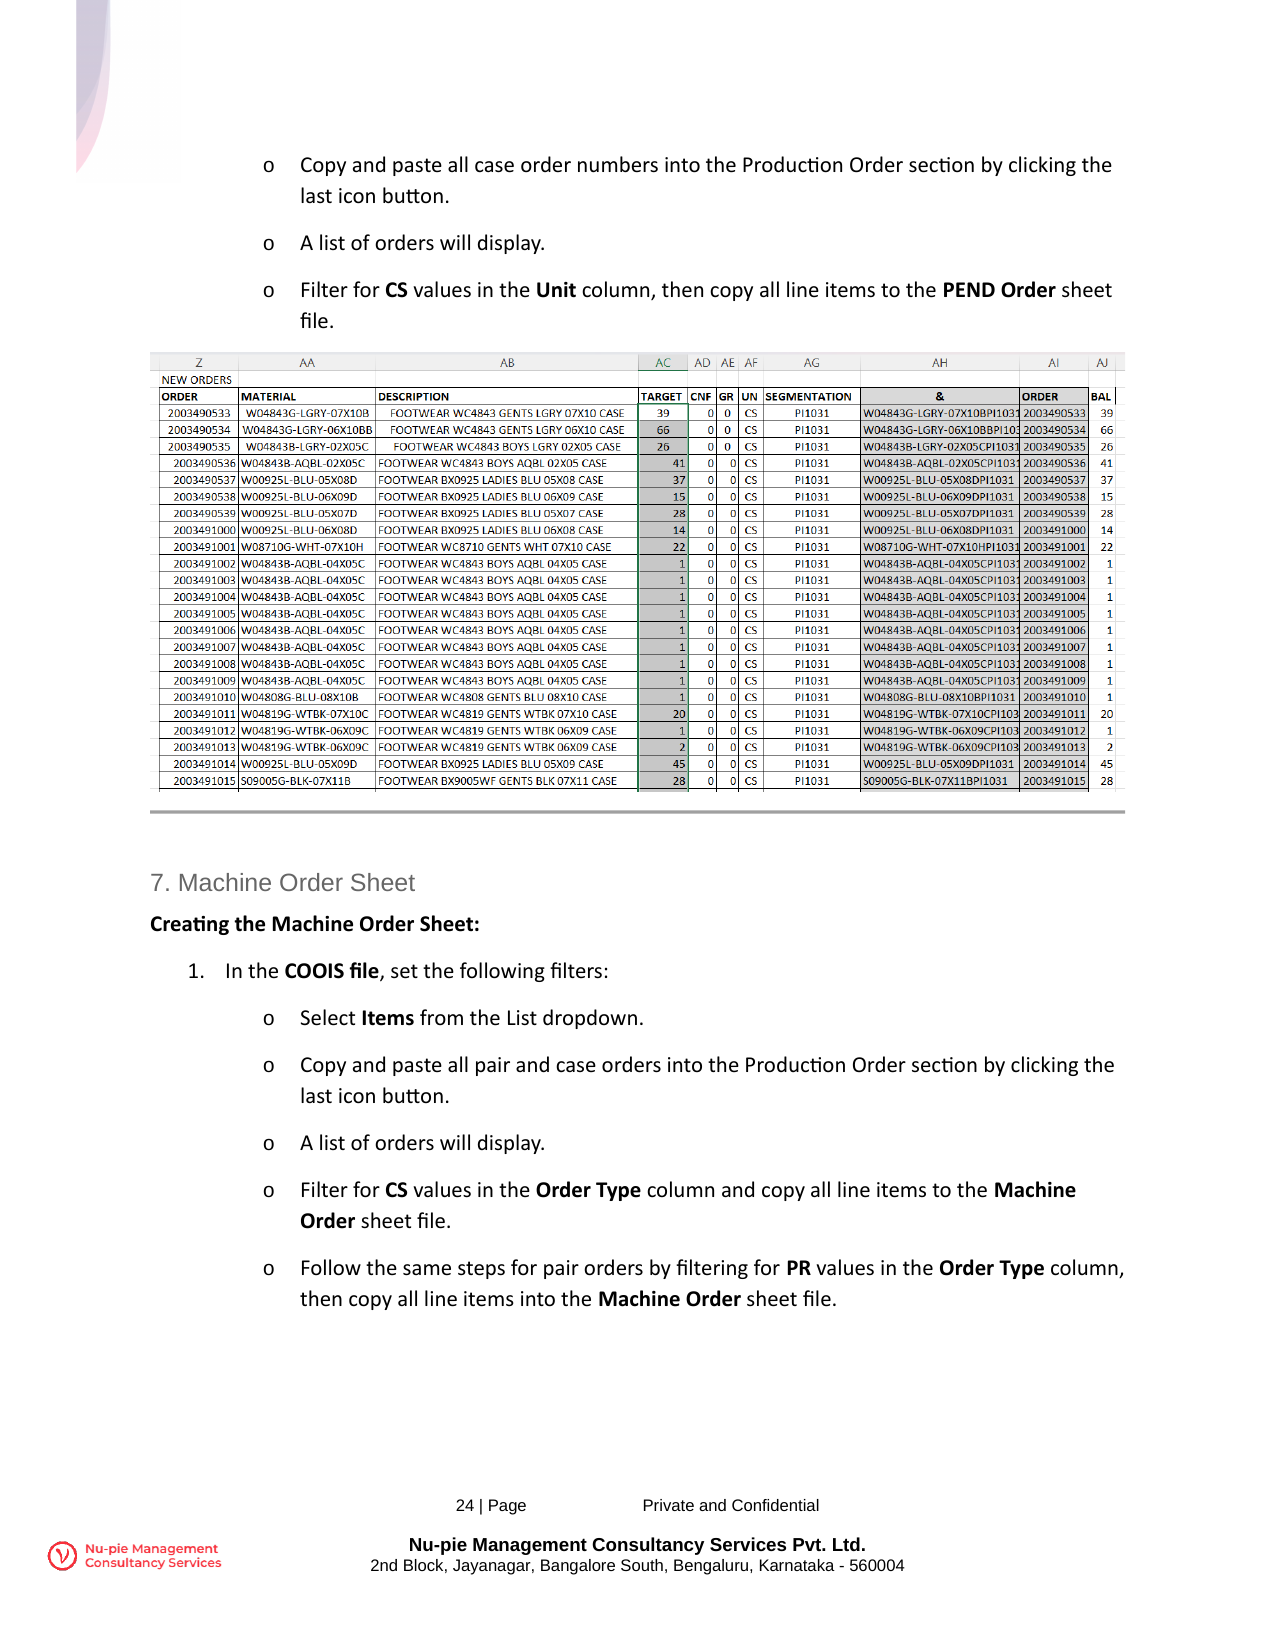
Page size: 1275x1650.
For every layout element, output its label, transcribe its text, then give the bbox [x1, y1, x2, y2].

list A list of orders will display. [262, 1128, 1125, 1157]
list A list of orders will display. [262, 228, 1125, 256]
list Filter for CS values in the Unit column, then copy all line items to the PEND Order sheet file. [262, 275, 1125, 334]
picture [77, 0, 181, 182]
subtitle 7. Machine Order Sheet [150, 868, 1125, 897]
list Filter for CS values in the Order Type column and copy all line items to the Machine Order sheet file. [262, 1176, 1125, 1234]
list Copy and paste all case order numbers into the Production Order section by clicking the last icon button. [262, 150, 1125, 209]
list Copy and paste all pair and case orders into the Production Order section by clicking the last icon button. [262, 1051, 1125, 1109]
list In the COOIS file, set the following filters: [187, 956, 1125, 984]
picture [35, 1520, 238, 1592]
list Follow the same steps for pair orders by filtering for PR values in the Order Type column, then copy all line items into the Machine Order sheet file. [262, 1253, 1125, 1312]
list Select Items from the List dropdown. [262, 1003, 1125, 1032]
picture [150, 352, 1125, 792]
text Creating the Machine Order Sheet: [150, 909, 1125, 937]
